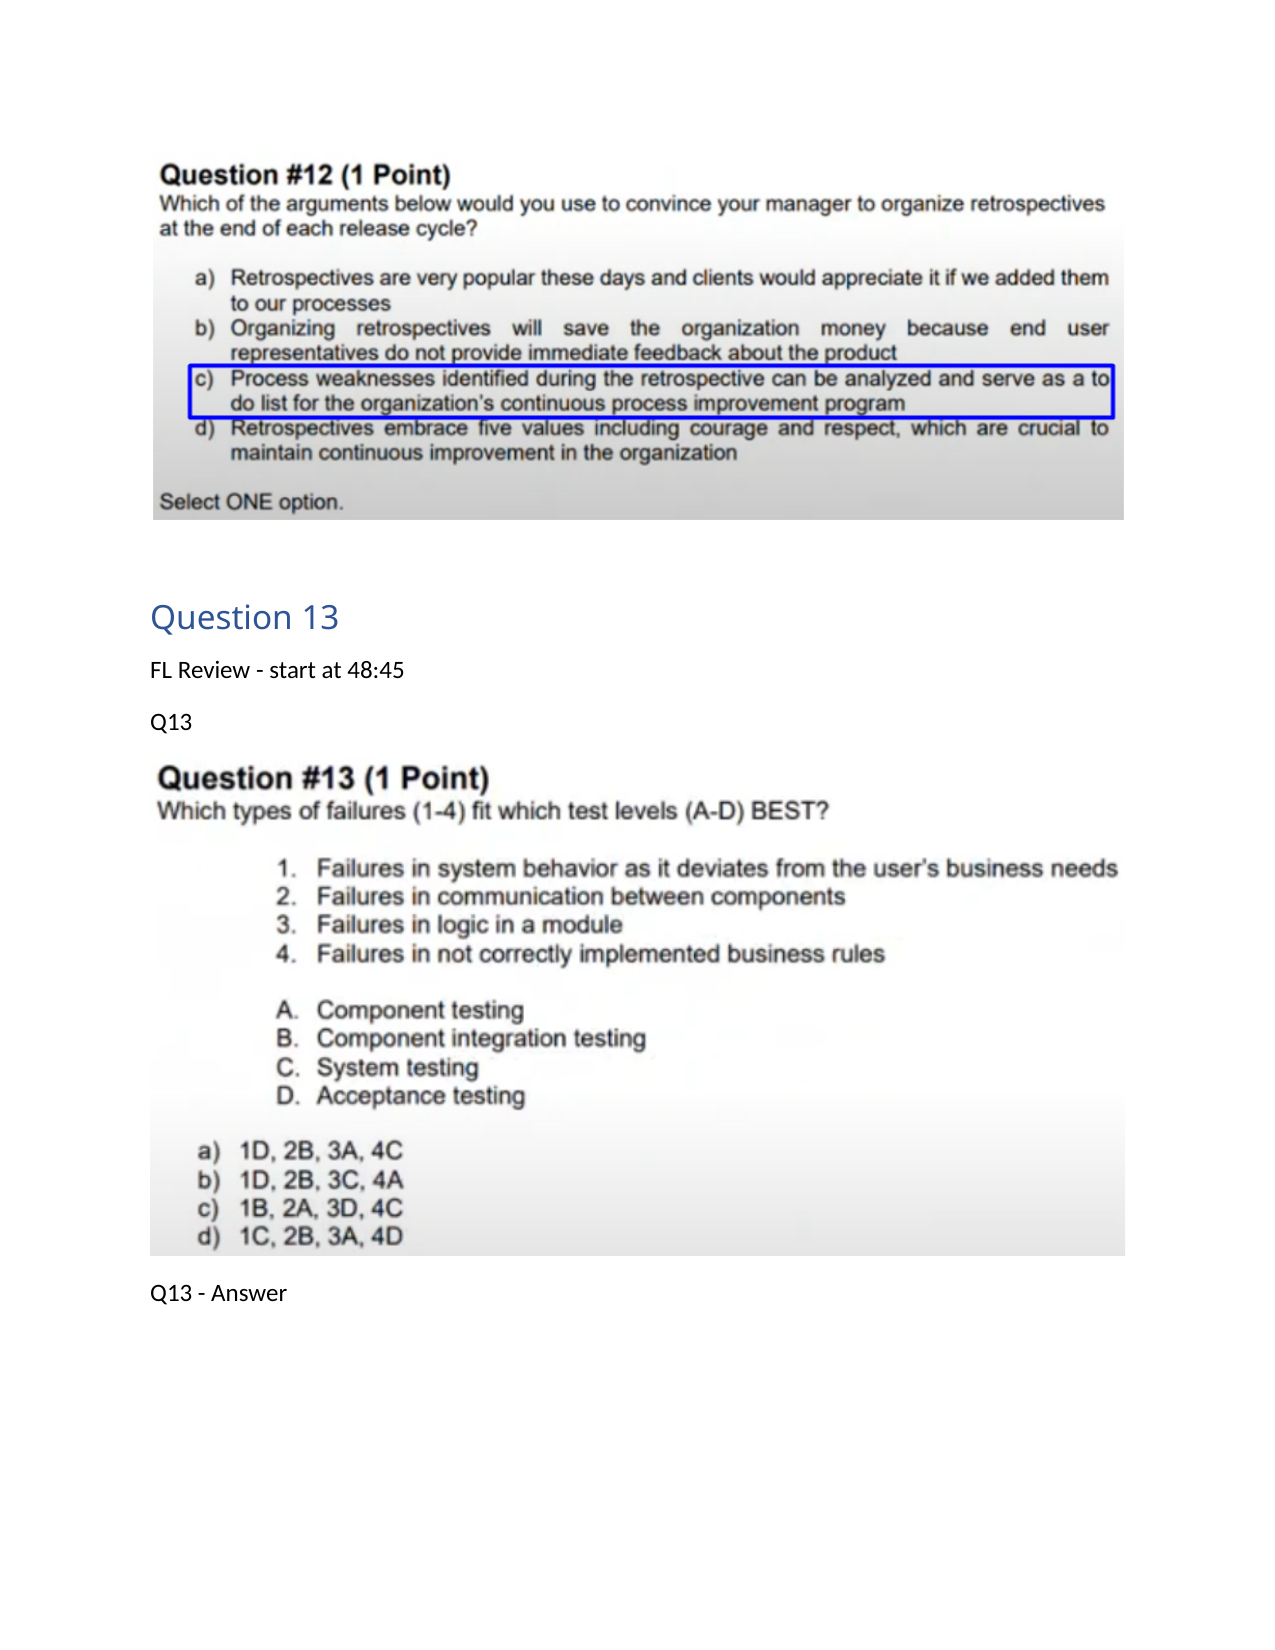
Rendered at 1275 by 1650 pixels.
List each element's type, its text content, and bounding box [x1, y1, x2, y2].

text Q13 [150, 706, 1125, 736]
text FL Review - start at 48:45 [150, 654, 1125, 685]
subtitle Question 13 [150, 594, 1125, 639]
picture [150, 150, 1125, 521]
picture [150, 757, 1125, 1256]
text Q13 - Answer [150, 1277, 1125, 1308]
